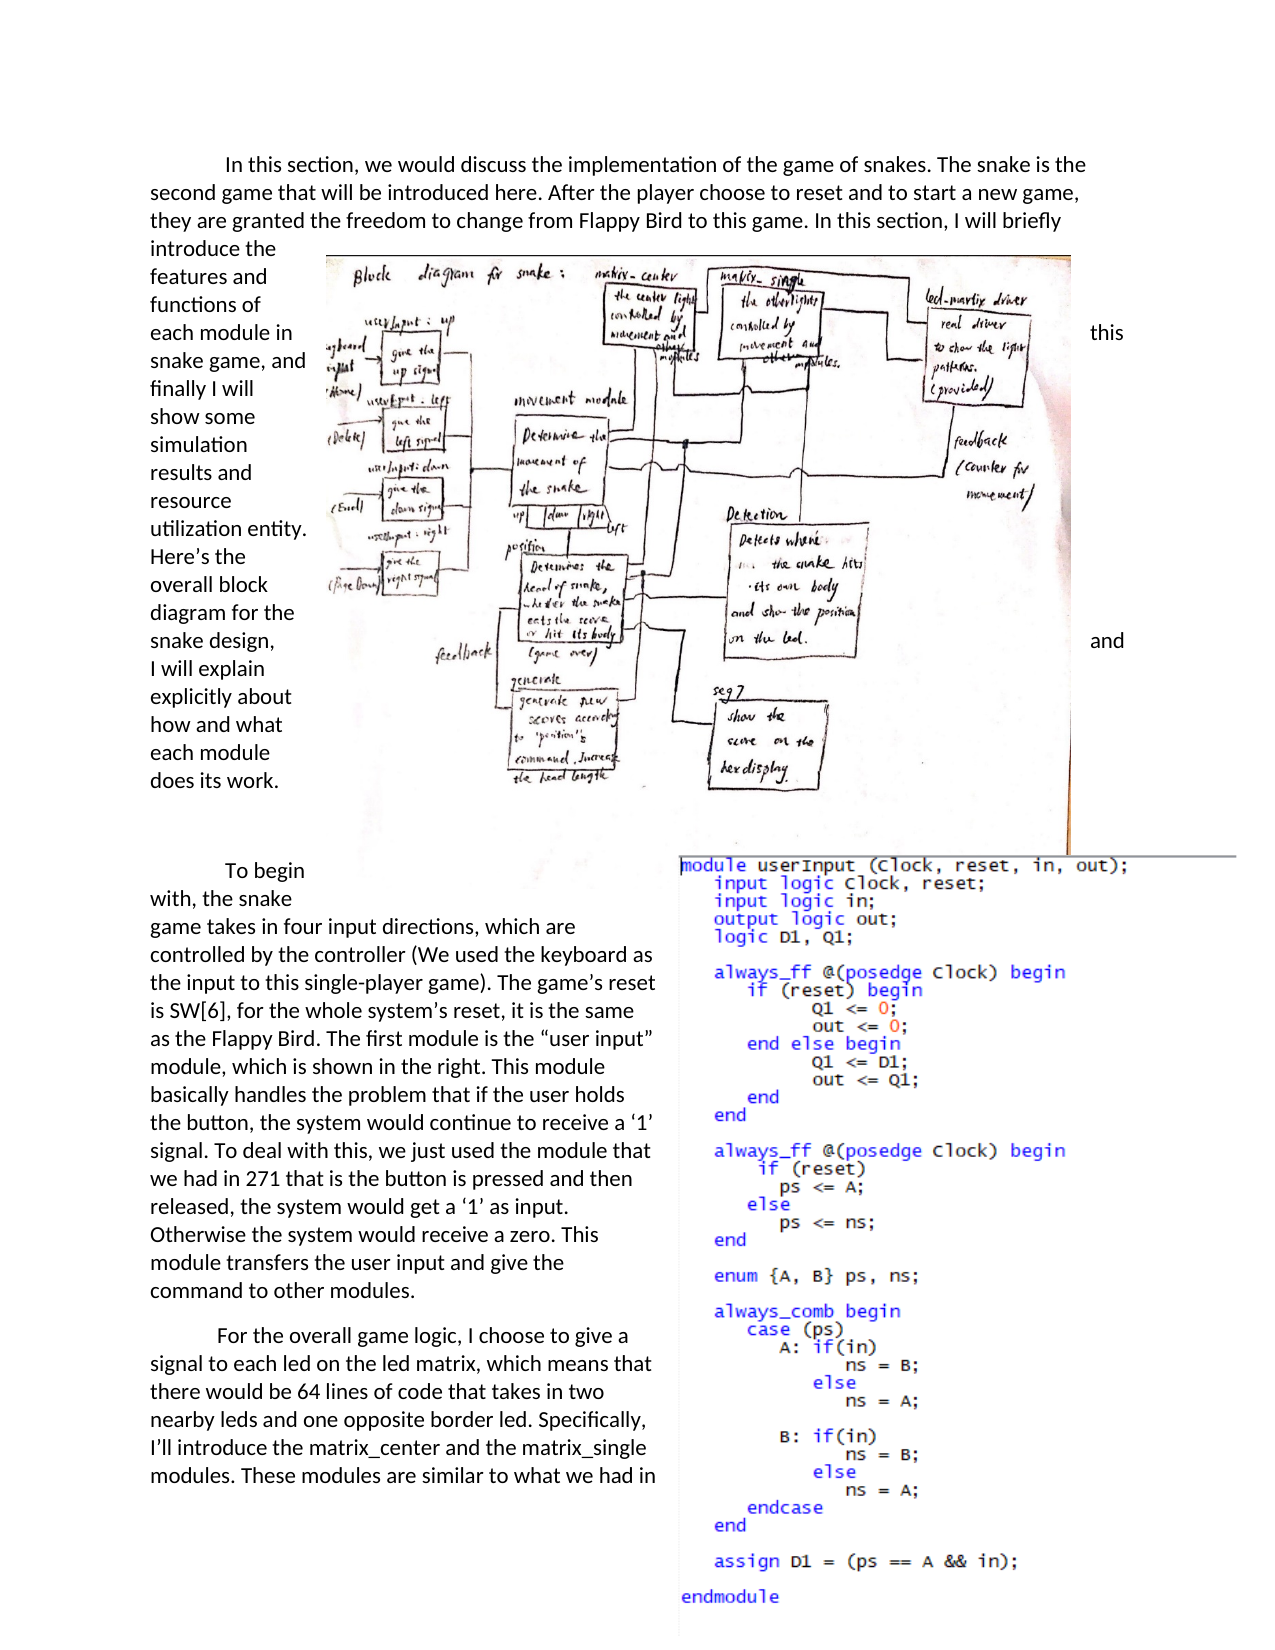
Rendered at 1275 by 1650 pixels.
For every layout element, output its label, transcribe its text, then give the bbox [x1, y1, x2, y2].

text In this section, we would discuss the implementation of the game of snakes. The snake is the second game that will be introduced here. After the player choose to reset and to start a new game, they are granted the freedom to change from Flappy Bird to this game. In this section, I will briefly introduce the features and functions of each module in this snake game, and finally I will show some simulation results and resource utilization entity. Here’s the overall block diagram for the snake design, and I will explain explicitly about how and what each module does its work. [150, 150, 1125, 794]
picture [326, 255, 1237, 1636]
text To begin with, the snake game takes in four input directions, which are controlled by the controller (We used the keyboard as the input to this single-player game). The game’s reset is SW[6], for the whole system’s reset, it is the same as the Flappy Bird. The first module is the “user input” module, which is shown in the right. This module basically handles the problem that if the user holds the button, the system would continue to receive a ‘1’ signal. To deal with this, we just used the module that we had in 271 that is the button is pressed and then released, the system would get a ‘1’ as input. Otherwise the system would receive a zero. This module transfers the user input and give the command to other modules. [150, 856, 678, 1304]
